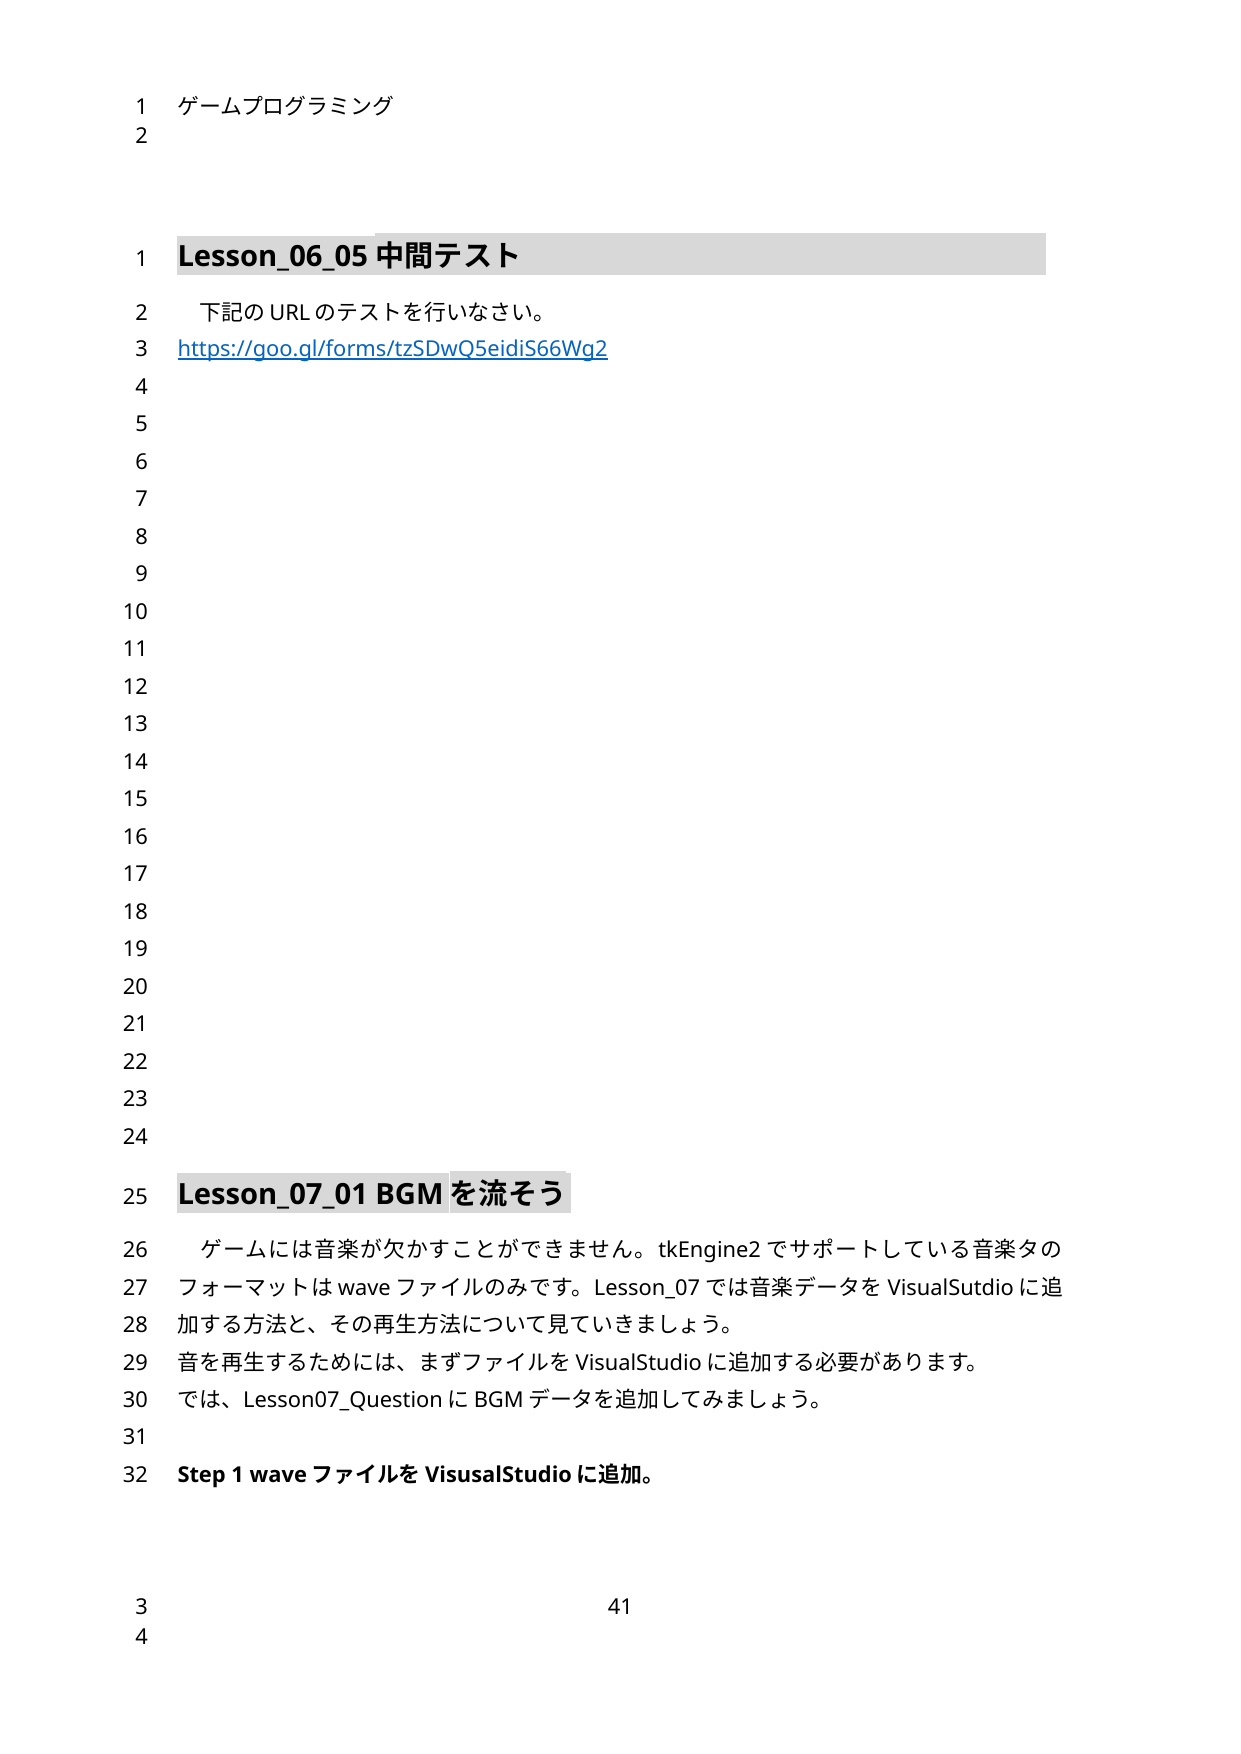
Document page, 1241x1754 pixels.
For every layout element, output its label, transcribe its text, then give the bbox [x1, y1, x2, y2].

text では、Lesson07_QuestionにBGMデータを追加してみましょう。 [177, 1379, 1063, 1417]
text Step 1 waveファイルをVisusalStudioに追加。 [177, 1454, 1063, 1492]
text 下記のURLのテストを行いなさい。 [177, 292, 1063, 329]
subtitle Lesson_07_01 BGMを流そう [177, 1154, 1063, 1229]
text https://goo.gl/forms/tzSDwQ5eidiS66Wg2 [177, 329, 1063, 367]
text ゲームには音楽が欠かすことができません。tkEngine2でサポートしている音楽タのフォーマットはwaveファイルのみです。Lesson_07では音楽データをVisualSutdioに追加する方法と、その再生方法について見ていきましょう。 [177, 1229, 1063, 1342]
text 音を再生するためには、まずファイルをVisualStudioに追加する必要があります。 [177, 1342, 1063, 1379]
subtitle Lesson_06_05 中間テスト [177, 217, 1063, 292]
